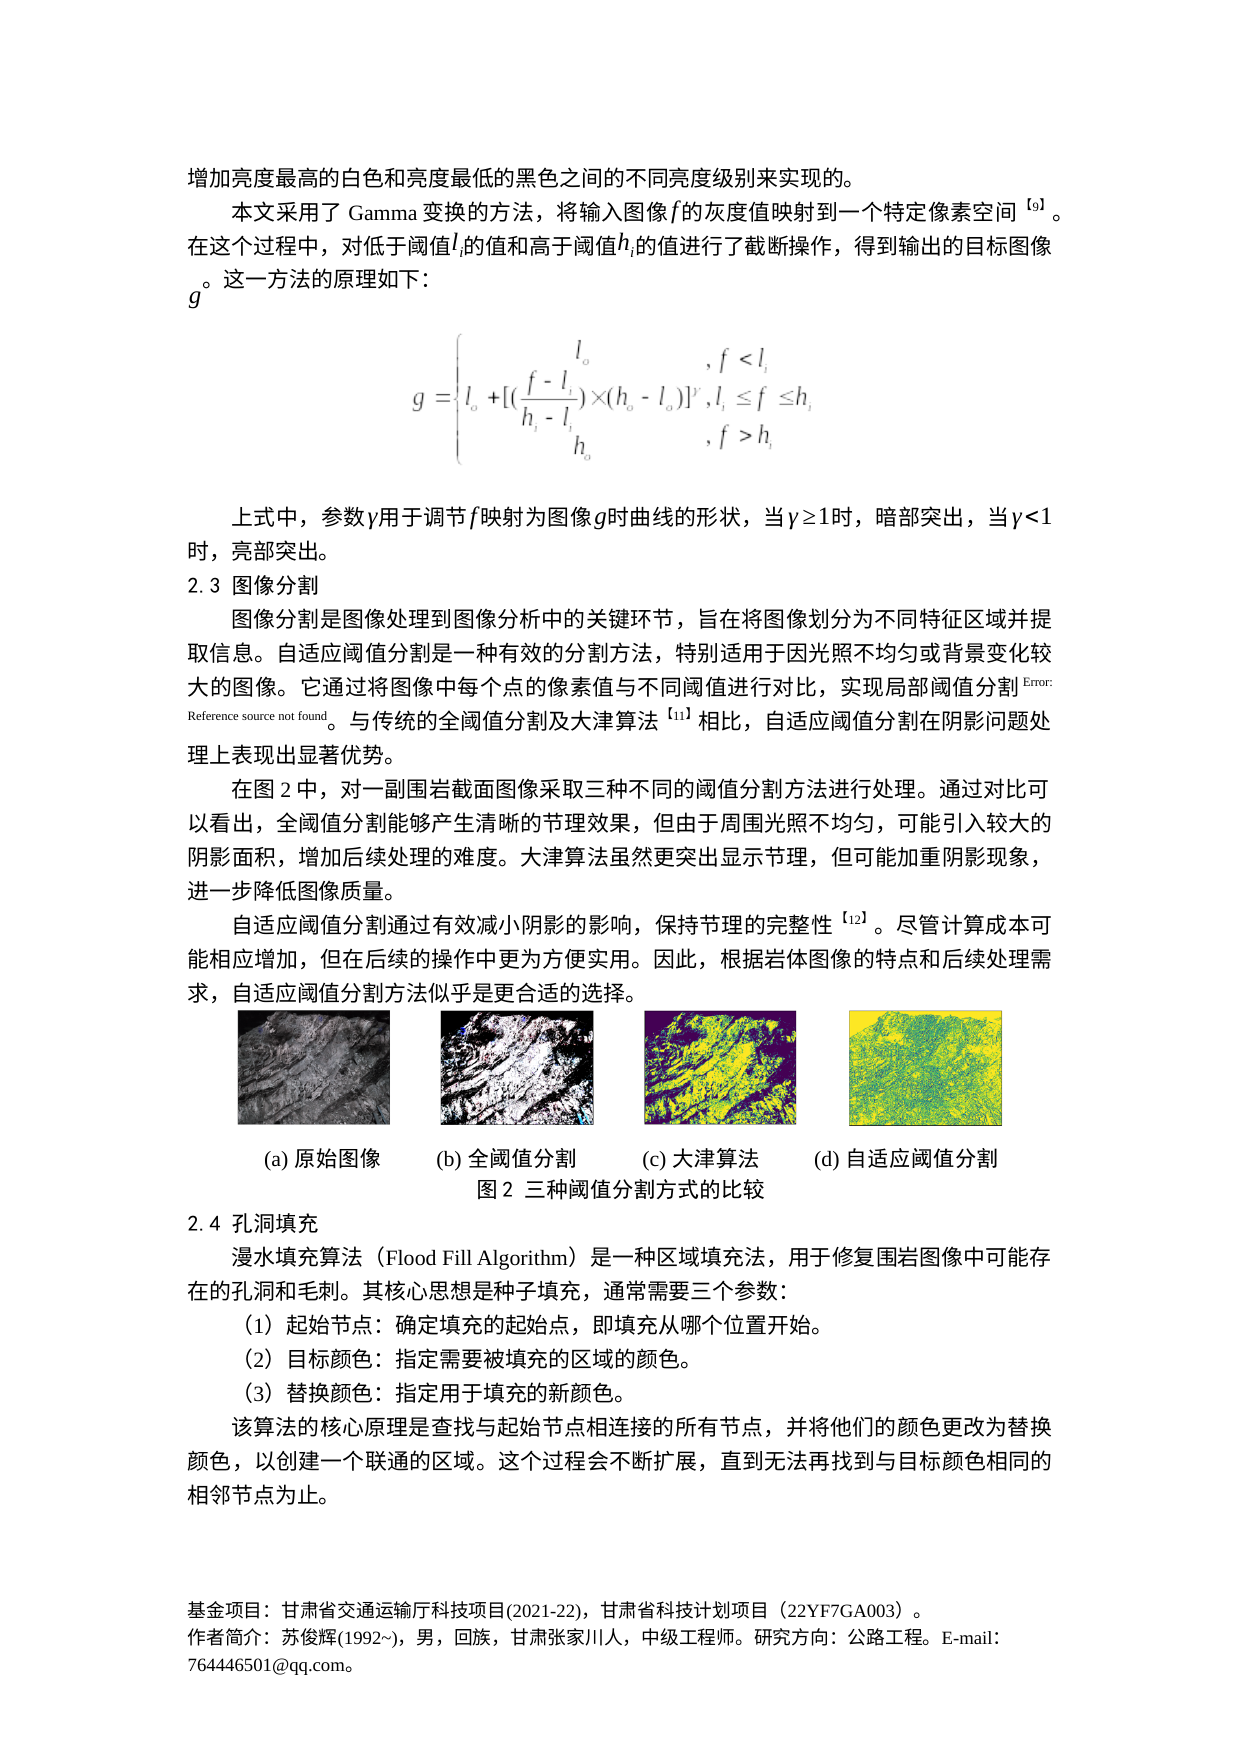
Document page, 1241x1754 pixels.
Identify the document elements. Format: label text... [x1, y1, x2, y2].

text 上式中，参数用于调节映射为图像时曲线的形状，当时，暗部突出，当时，亮部突出。 [187, 499, 1053, 567]
text 在图2中，对一副围岩截面图像采取三种不同的阈值分割方法进行处理。通过对比可以看出，全阈值分割能够产生清晰的节理效果，但由于周围光照不均匀，可能引入较大的阴影面积，增加后续处理的难度。大津算法虽然更突出显示节理，但可能加重阴影现象，进一步降低图像质量。 [187, 771, 1053, 907]
picture [235, 1008, 392, 1127]
picture [845, 1008, 1004, 1127]
picture [438, 1008, 595, 1127]
text （2）目标颜色：指定需要被填充的区域的颜色。 [187, 1341, 1053, 1375]
text 图2 三种阈值分割方式的比较 [187, 1171, 1053, 1205]
list （2） [187, 329, 1053, 499]
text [187, 160, 1053, 194]
text 自适应阈值分割通过有效减小阴影的影响，保持节理的完整性[12]。尽管计算成本可能相应增加，但在后续的操作中更为方便实用。因此，根据岩体图像的特点和后续处理需求，自适应阈值分割方法似乎是更合适的选择。 [187, 907, 1053, 1009]
text (a) 原始图像 (b) 全阈值分割 (c) 大津算法 (d) 自适应阈值分割 [187, 1144, 1053, 1171]
text （3）替换颜色：指定用于填充的新颜色。 [187, 1375, 1053, 1409]
text 2.3 图像分割 [187, 567, 1053, 601]
text 漫水填充算法（Flood Fill Algorithm）是一种区域填充法，用于修复围岩图像中可能存在的孔洞和毛刺。其核心思想是种子填充，通常需要三个参数： [187, 1239, 1053, 1307]
picture [641, 1008, 799, 1127]
text 该算法的核心原理是查找与起始节点相连接的所有节点，并将他们的颜色更改为替换颜色，以创建一个联通的区域。这个过程会不断扩展，直到无法再找到与目标颜色相同的相邻节点为止。 [187, 1409, 1053, 1511]
text （1）起始节点：确定填充的起始点，即填充从哪个位置开始。 [187, 1307, 1053, 1341]
text 2.4 孔洞填充 [187, 1205, 1053, 1239]
text 本文采用了Gamma变换的方法，将输入图像的灰度值映射到一个特定像素空间[9]。在这个过程中，对低于阈值的值和高于阈值的值进行了截断操作，得到输出的目标图像。这一方法的原理如下： [187, 194, 1053, 329]
